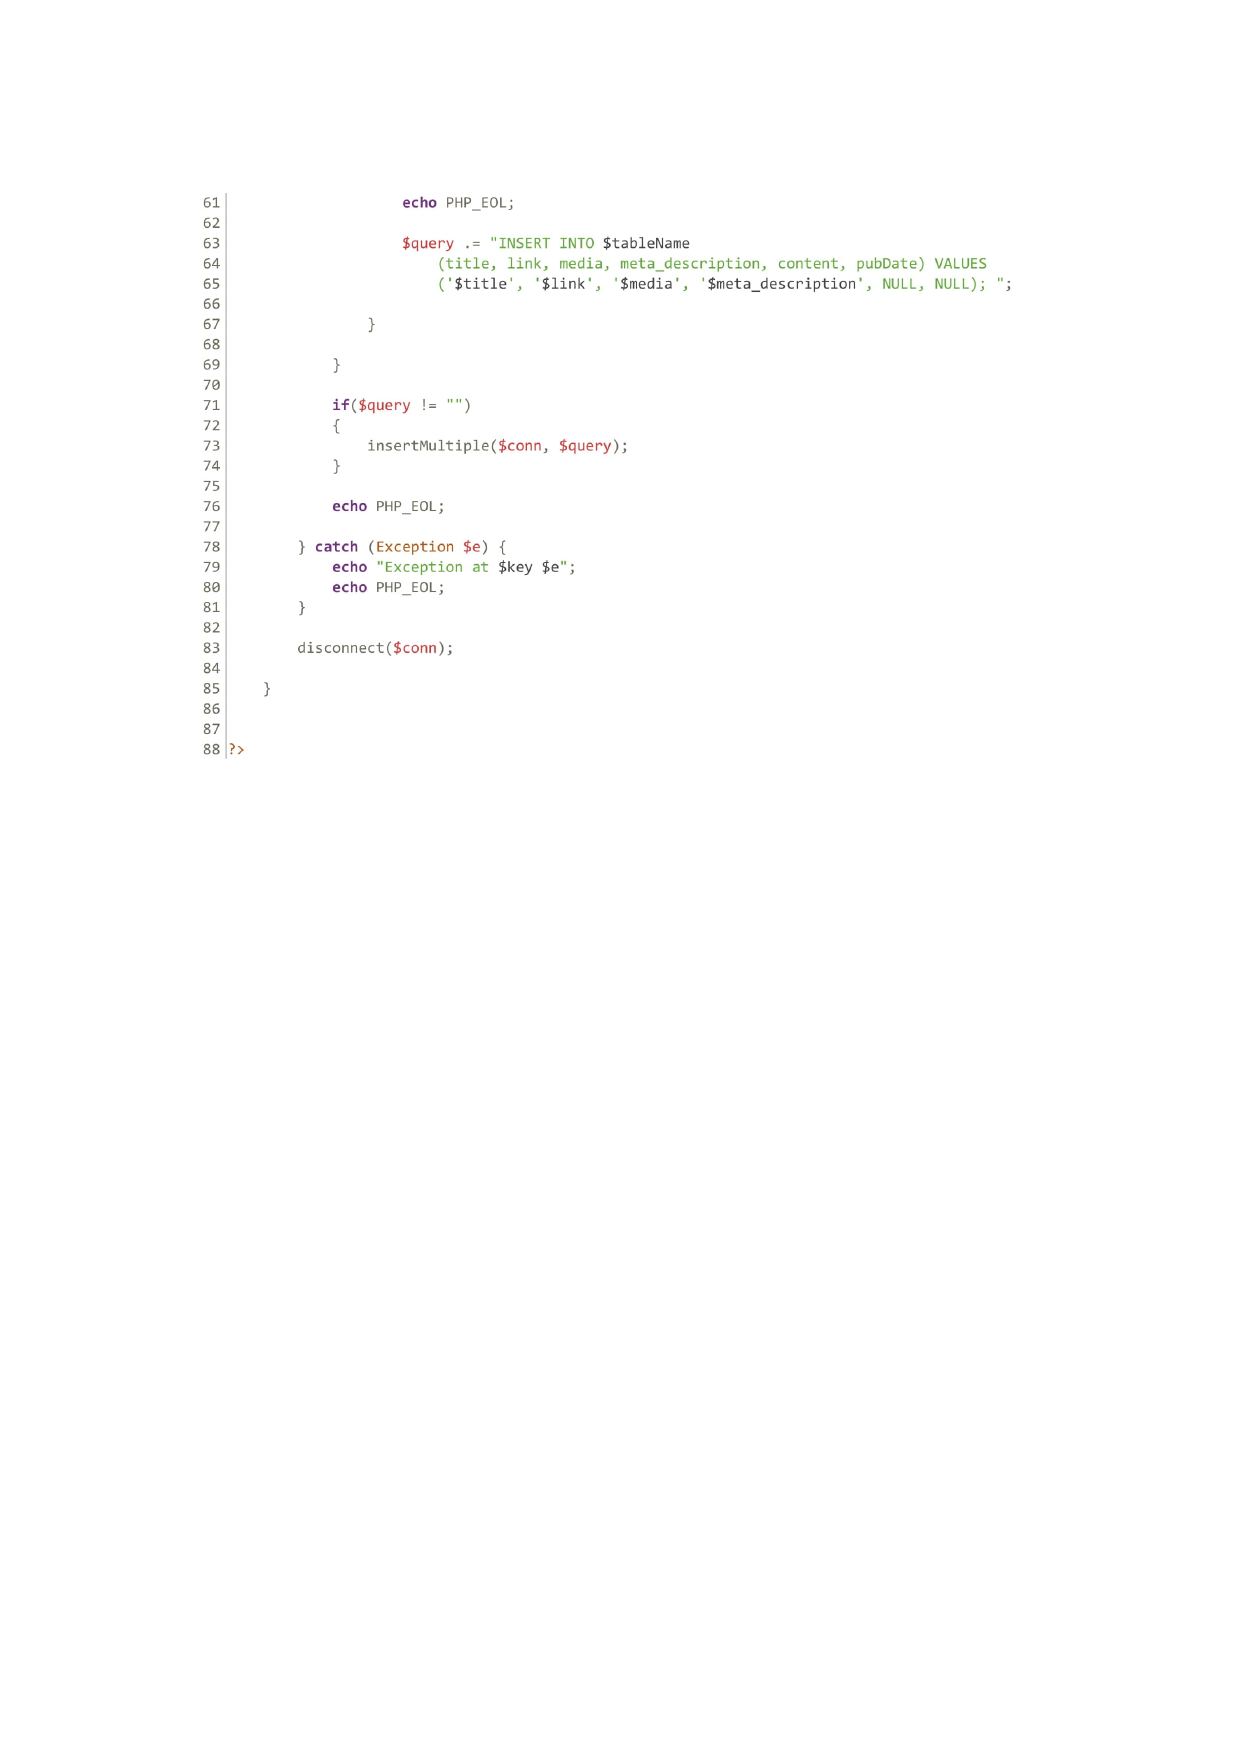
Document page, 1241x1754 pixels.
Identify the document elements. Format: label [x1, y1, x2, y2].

picture [147, 147, 1092, 1483]
